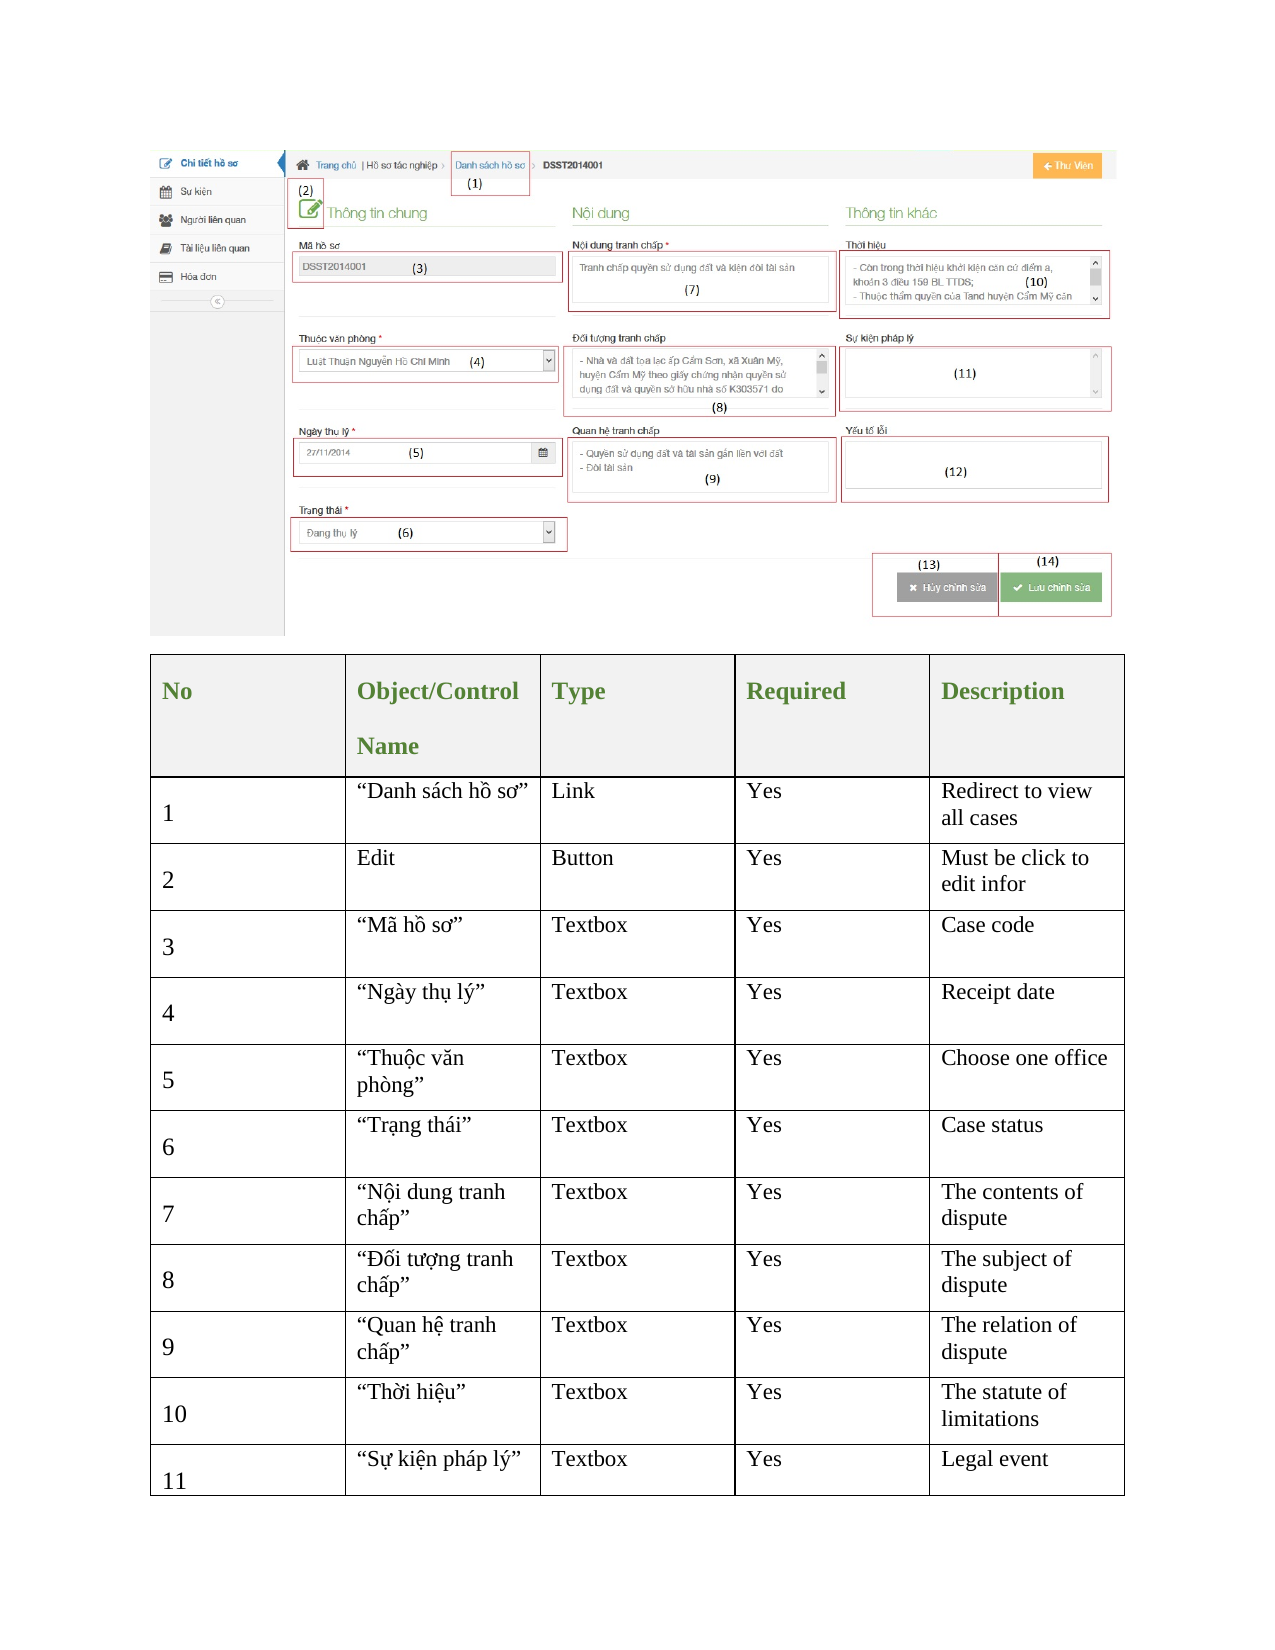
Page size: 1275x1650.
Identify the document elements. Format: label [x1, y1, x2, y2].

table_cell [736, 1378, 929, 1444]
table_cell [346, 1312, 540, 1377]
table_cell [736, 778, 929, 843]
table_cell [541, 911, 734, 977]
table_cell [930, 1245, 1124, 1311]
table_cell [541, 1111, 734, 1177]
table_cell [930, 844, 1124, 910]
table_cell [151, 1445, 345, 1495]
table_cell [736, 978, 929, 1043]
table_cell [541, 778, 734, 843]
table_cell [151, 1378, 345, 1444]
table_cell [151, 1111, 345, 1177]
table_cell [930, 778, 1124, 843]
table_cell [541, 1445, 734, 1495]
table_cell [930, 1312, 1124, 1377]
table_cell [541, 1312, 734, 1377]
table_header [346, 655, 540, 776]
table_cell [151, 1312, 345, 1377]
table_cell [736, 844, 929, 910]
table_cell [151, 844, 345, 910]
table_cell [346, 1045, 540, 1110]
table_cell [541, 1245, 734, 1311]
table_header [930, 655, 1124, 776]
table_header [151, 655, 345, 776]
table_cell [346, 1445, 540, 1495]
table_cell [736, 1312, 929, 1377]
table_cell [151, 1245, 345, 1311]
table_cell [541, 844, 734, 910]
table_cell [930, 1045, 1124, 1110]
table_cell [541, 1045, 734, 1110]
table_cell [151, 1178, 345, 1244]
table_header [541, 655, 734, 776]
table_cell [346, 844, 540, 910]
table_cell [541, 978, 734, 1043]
picture [150, 150, 1125, 636]
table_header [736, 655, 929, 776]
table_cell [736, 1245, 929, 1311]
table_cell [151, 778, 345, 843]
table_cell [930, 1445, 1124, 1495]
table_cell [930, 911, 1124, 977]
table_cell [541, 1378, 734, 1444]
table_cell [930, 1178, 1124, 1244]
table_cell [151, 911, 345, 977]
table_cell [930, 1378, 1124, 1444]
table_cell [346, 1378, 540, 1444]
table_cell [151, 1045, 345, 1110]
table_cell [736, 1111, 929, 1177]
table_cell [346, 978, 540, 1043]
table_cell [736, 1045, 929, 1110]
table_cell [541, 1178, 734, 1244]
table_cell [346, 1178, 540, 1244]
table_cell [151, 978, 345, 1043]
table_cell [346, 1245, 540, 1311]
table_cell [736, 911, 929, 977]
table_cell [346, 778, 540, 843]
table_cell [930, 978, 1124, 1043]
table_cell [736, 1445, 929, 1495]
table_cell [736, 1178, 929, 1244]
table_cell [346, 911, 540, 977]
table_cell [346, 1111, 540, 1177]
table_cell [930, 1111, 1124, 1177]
